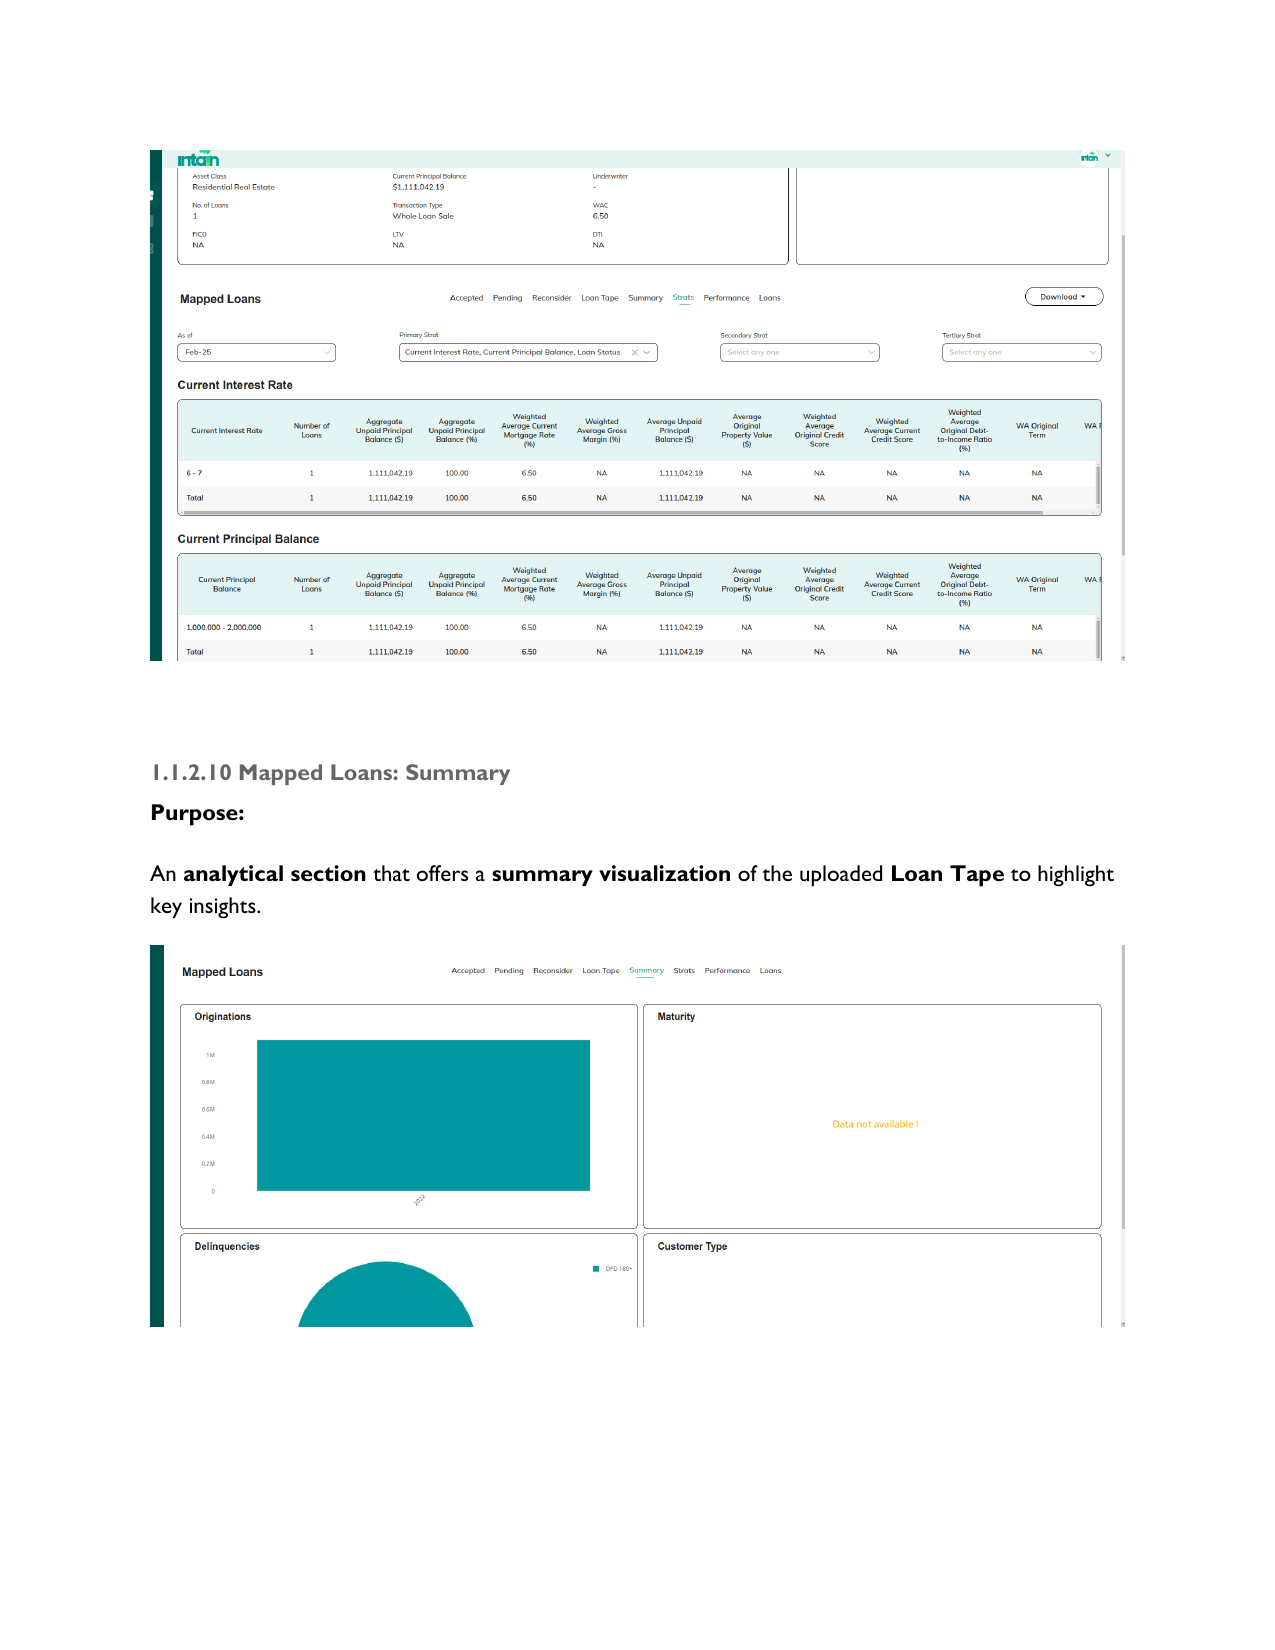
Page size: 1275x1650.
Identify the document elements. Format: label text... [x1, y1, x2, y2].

text An analytical section that offers a summary visualization of the uploaded Loan Tape to highlight key insights. [150, 858, 1125, 921]
picture [150, 945, 1125, 1327]
text Purpose: [150, 796, 1125, 828]
subtitle 1.1.2.10 Mapped Loans: Summary [150, 757, 1125, 788]
picture [150, 150, 1125, 661]
